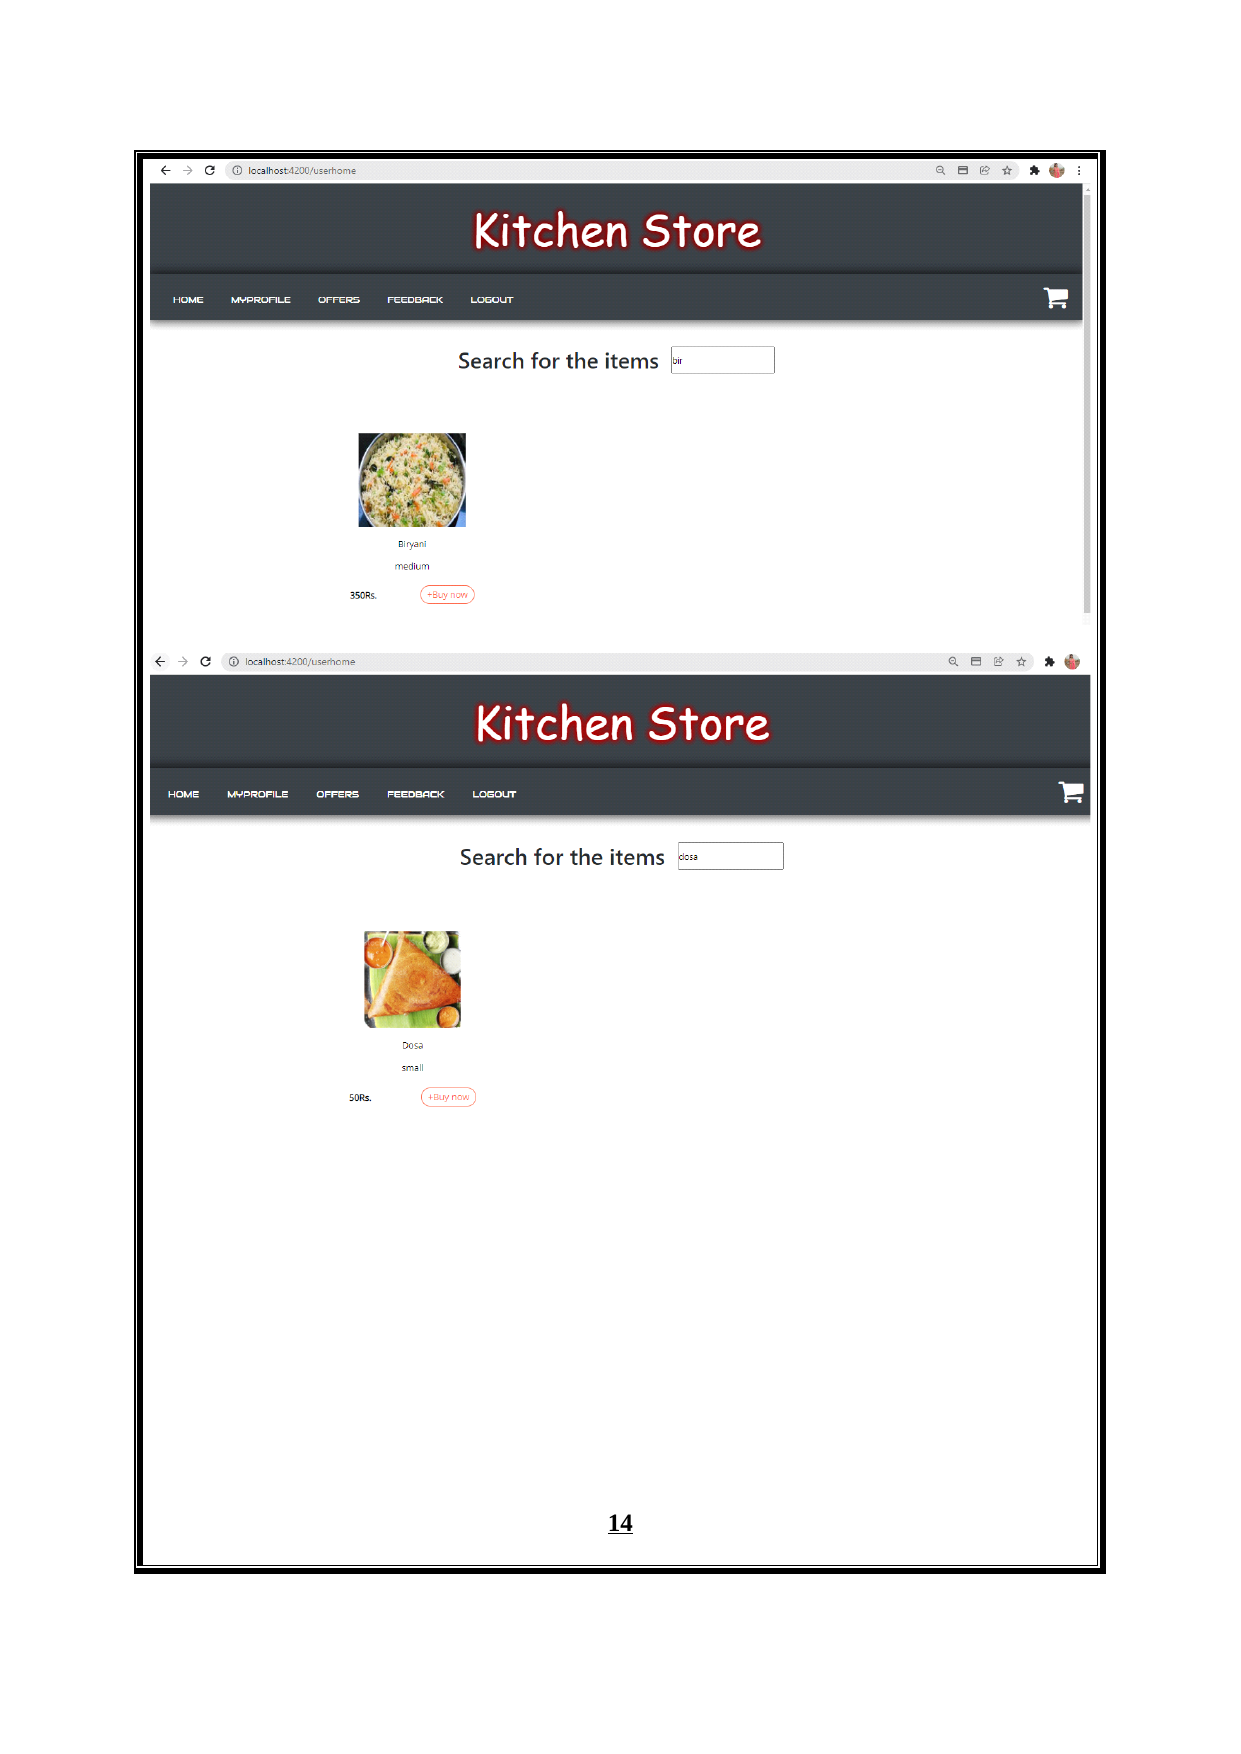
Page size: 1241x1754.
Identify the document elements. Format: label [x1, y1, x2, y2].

table_header [143, 159, 1097, 1565]
picture [150, 159, 1091, 625]
picture [150, 653, 1091, 1136]
